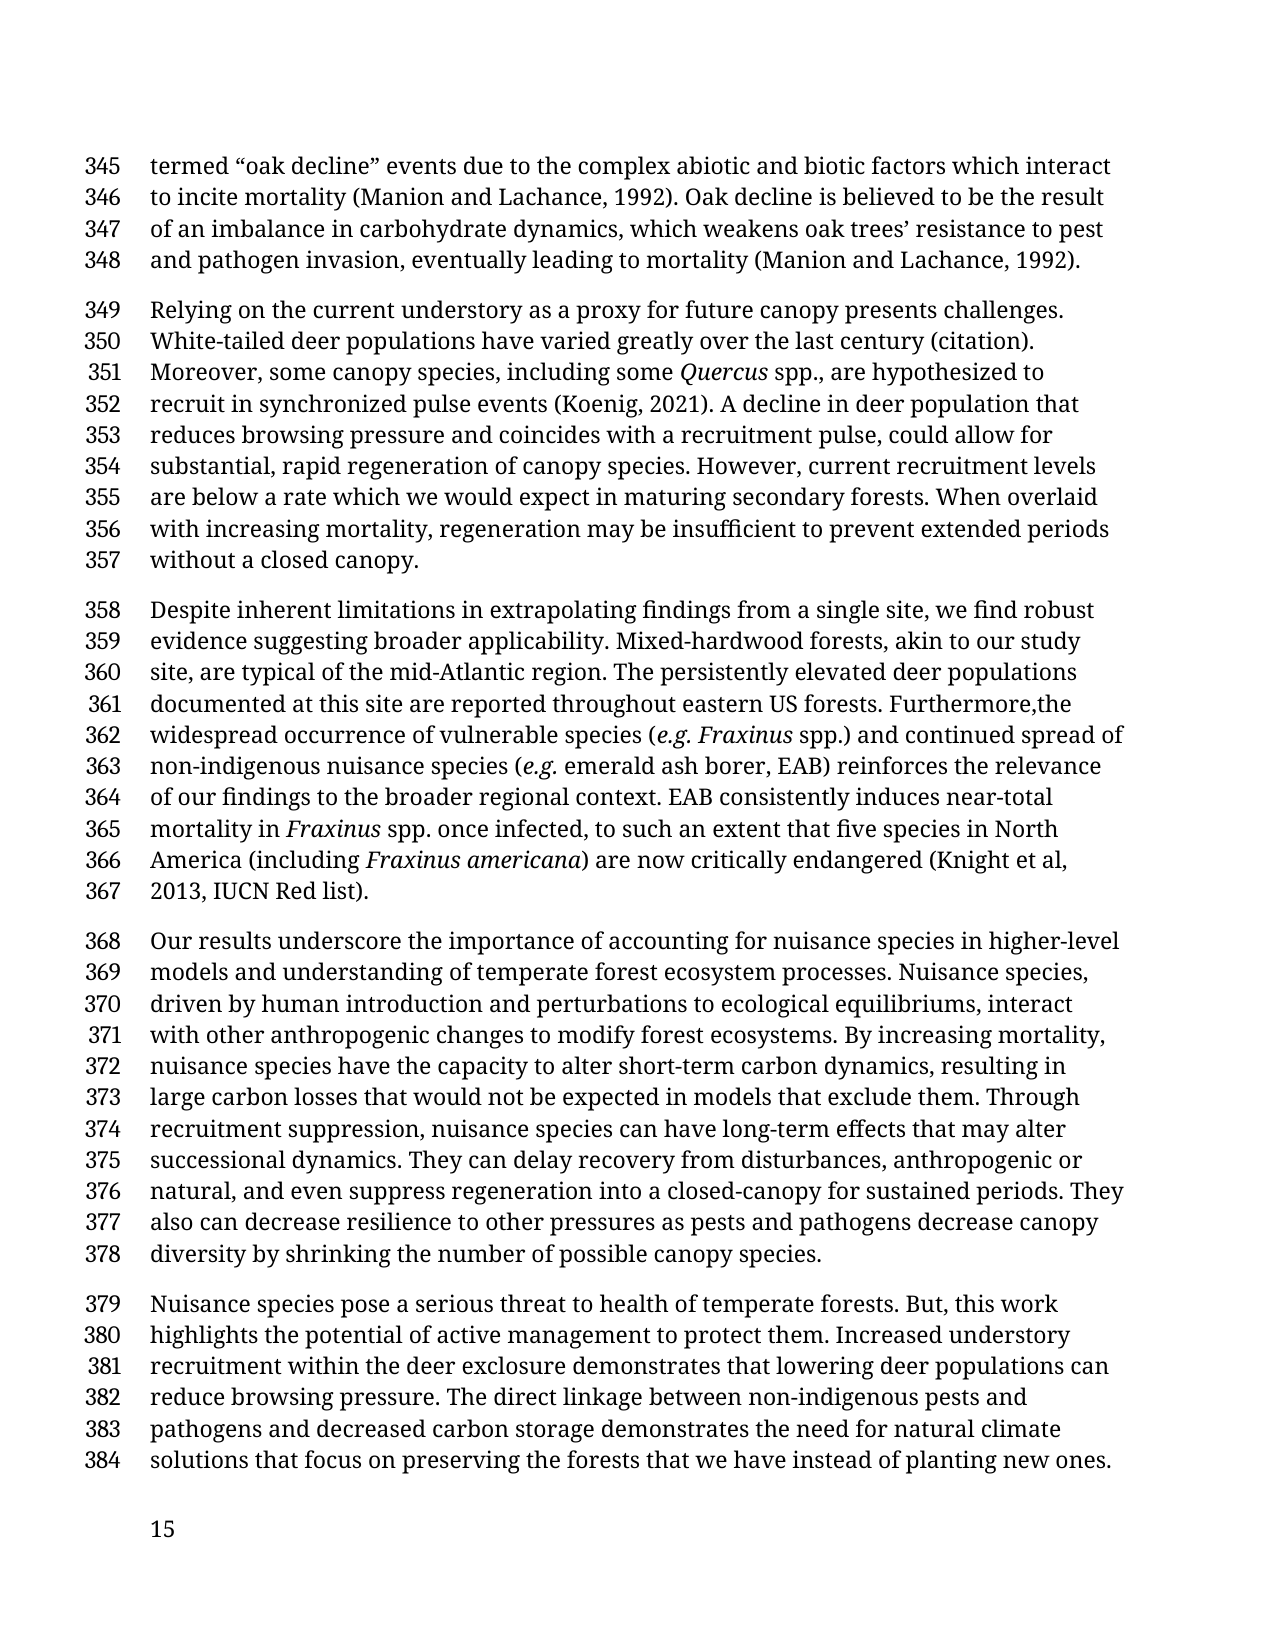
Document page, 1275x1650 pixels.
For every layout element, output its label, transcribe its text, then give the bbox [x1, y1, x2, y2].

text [150, 150, 1125, 275]
text Our results underscore the importance of accounting for nuisance species in higher-level models and understanding of temperate forest ecosystem processes. Nuisance species, driven by human introduction and perturbations to ecological equilibriums, interact with other anthropogenic changes to modify forest ecosystems. By increasing mortality, nuisance species have the capacity to alter short-term carbon dynamics, resulting in large carbon losses that would not be expected in models that exclude them. Through recruitment suppression, nuisance species can have long-term effects that may alter successional dynamics. They can delay recovery from disturbances, anthropogenic or natural, and even suppress regeneration into a closed-canopy for sustained periods. They also can decrease resilience to other pressures as pests and pathogens decrease canopy diversity by shrinking the number of possible canopy species. [150, 925, 1125, 1269]
text Relying on the current understory as a proxy for future canopy presents challenges. White-tailed deer populations have varied greatly over the last century (citation). Moreover, some canopy species, including some Quercus spp., are hypothesized to recruit in synchronized pulse events (Koenig, 2021). A decline in deer population that reduces browsing pressure and coincides with a recruitment pulse, could allow for substantial, rapid regeneration of canopy species. However, current recruitment levels are below a rate which we would expect in maturing secondary forests. When overlaid with increasing mortality, regeneration may be insufficient to prevent extended periods without a closed canopy. [150, 294, 1125, 575]
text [150, 1287, 1125, 1475]
text Despite inherent limitations in extrapolating findings from a single site, we find robust evidence suggesting broader applicability. Mixed-hardwood forests, akin to our study site, are typical of the mid-Atlantic region. The persistently elevated deer populations documented at this site are reported throughout eastern US forests. Furthermore,the widespread occurrence of vulnerable species (e.g. Fraxinus spp.) and continued spread of non-indigenous nuisance species (e.g. emerald ash borer, EAB) reinforces the relevance of our findings to the broader regional context. EAB consistently induces near-total mortality in Fraxinus spp. once infected, to such an extent that five species in North America (including Fraxinus americana) are now critically endangered (Knight et al, 2013, IUCN Red list). [150, 594, 1125, 906]
